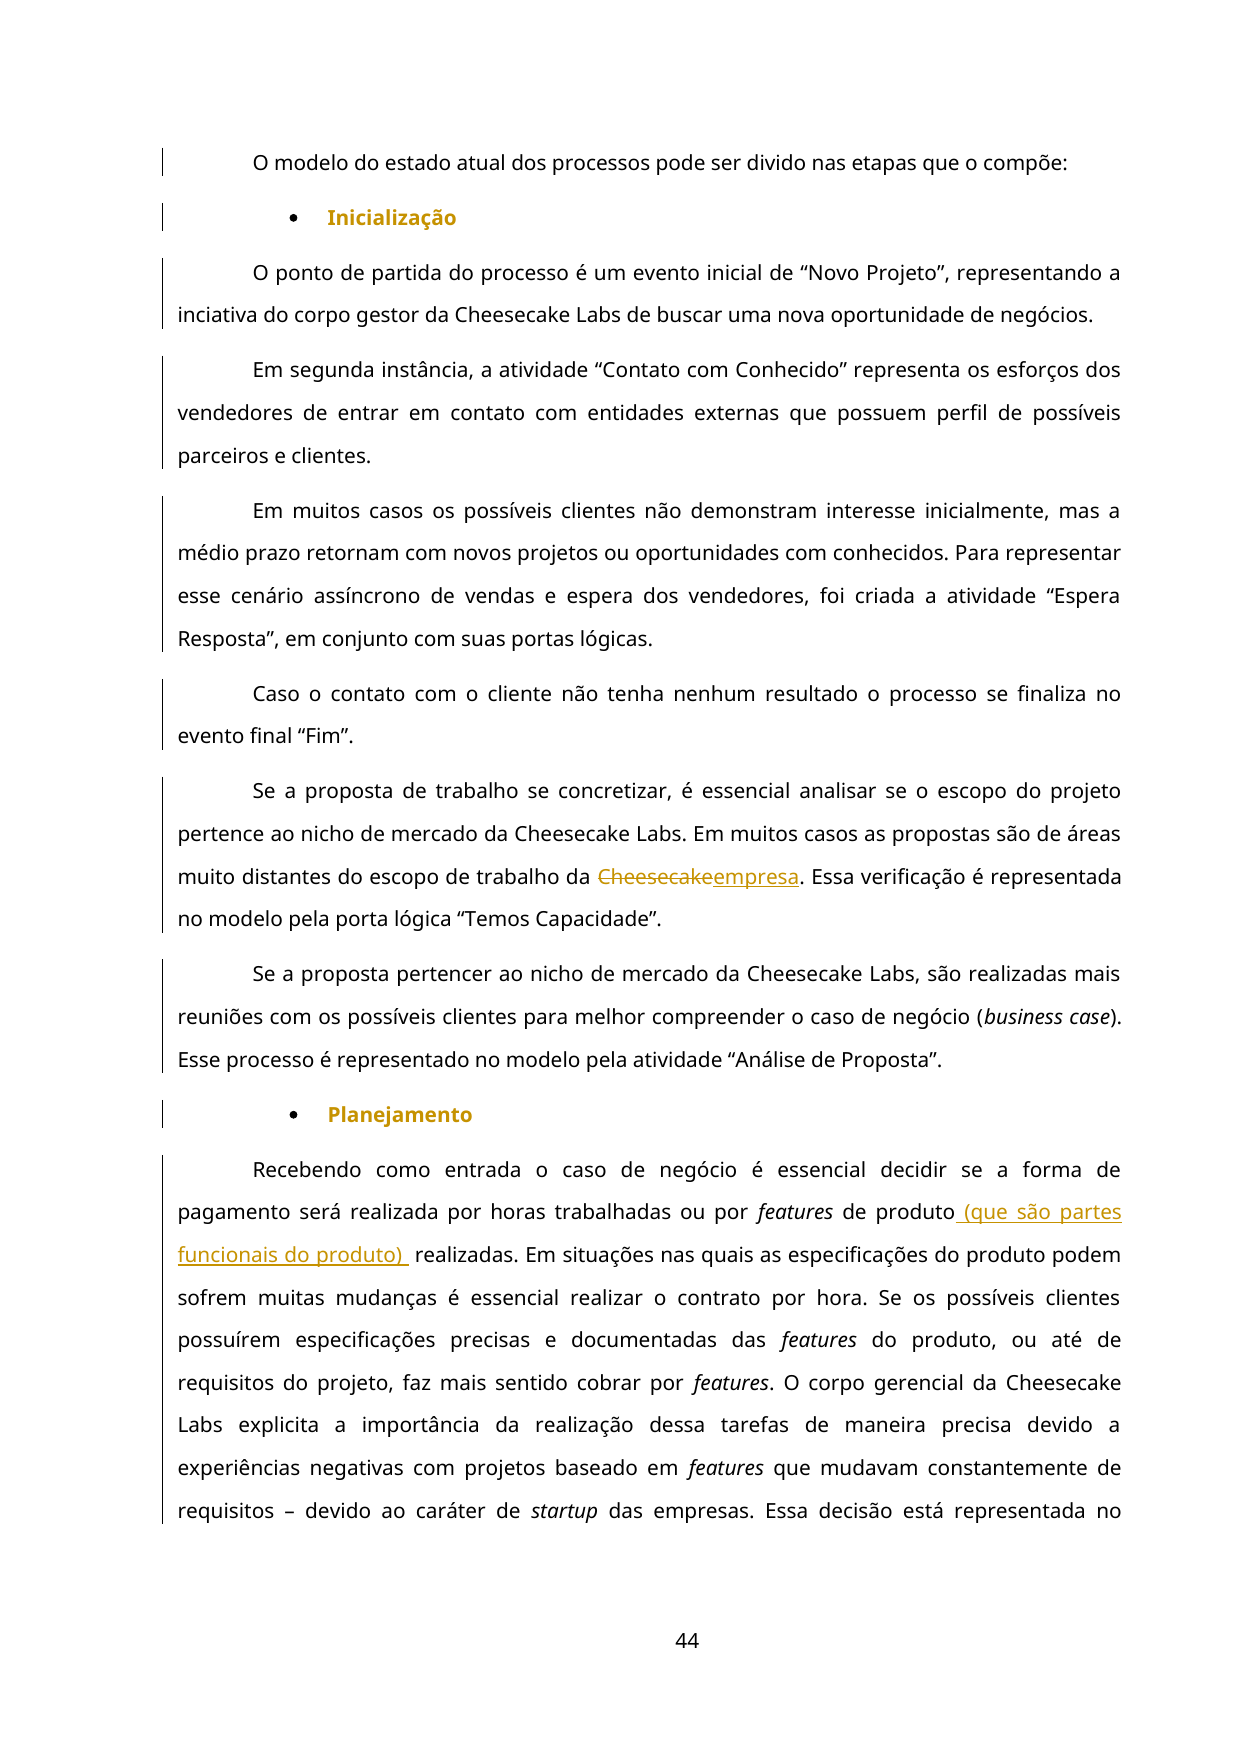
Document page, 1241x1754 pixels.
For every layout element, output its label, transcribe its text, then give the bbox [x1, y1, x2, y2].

text O modelo do estado atual dos processos pode ser divido nas etapas que o compõe: [177, 148, 1122, 176]
text Em segunda instância, a atividade “Contato com Conhecido” representa os esforços dos vendedores de entrar em contato com entidades externas que possuem perfil de possíveis parceiros e clientes. [177, 356, 1122, 469]
text Se a proposta de trabalho se concretizar, é essencial analisar se o escopo do projeto pertence ao nicho de mercado da Cheesecake Labs. Em muitos casos as propostas são de áreas muito distantes do escopo de trabalho da . Essa verificação é representada no modelo pela porta lógica “Temos Capacidade”. [177, 777, 1122, 933]
text Caso o contato com o cliente não tenha nenhum resultado o processo se finaliza no evento final “Fim”. [177, 679, 1122, 750]
text Se a proposta pertencer ao nicho de mercado da Cheesecake Labs, são realizadas mais reuniões com os possíveis clientes para melhor compreender o caso de negócio (business case). Esse processo é representado no modelo pela atividade “Análise de Proposta”. [177, 959, 1122, 1073]
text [177, 1155, 1122, 1524]
text O ponto de partida do processo é um evento inicial de “Novo Projeto”, representando a inciativa do corpo gestor da Cheesecake Labs de buscar uma nova oportunidade de negócios. [177, 258, 1122, 329]
list Inicialização [290, 203, 1122, 231]
list Planejamento [290, 1100, 1122, 1128]
text Em muitos casos os possíveis clientes não demonstram interesse inicialmente, mas a médio prazo retornam com novos projetos ou oportunidades com conhecidos. Para representar esse cenário assíncrono de vendas e espera dos vendedores, foi criada a atividade “Espera Resposta”, em conjunto com suas portas lógicas. [177, 496, 1122, 652]
